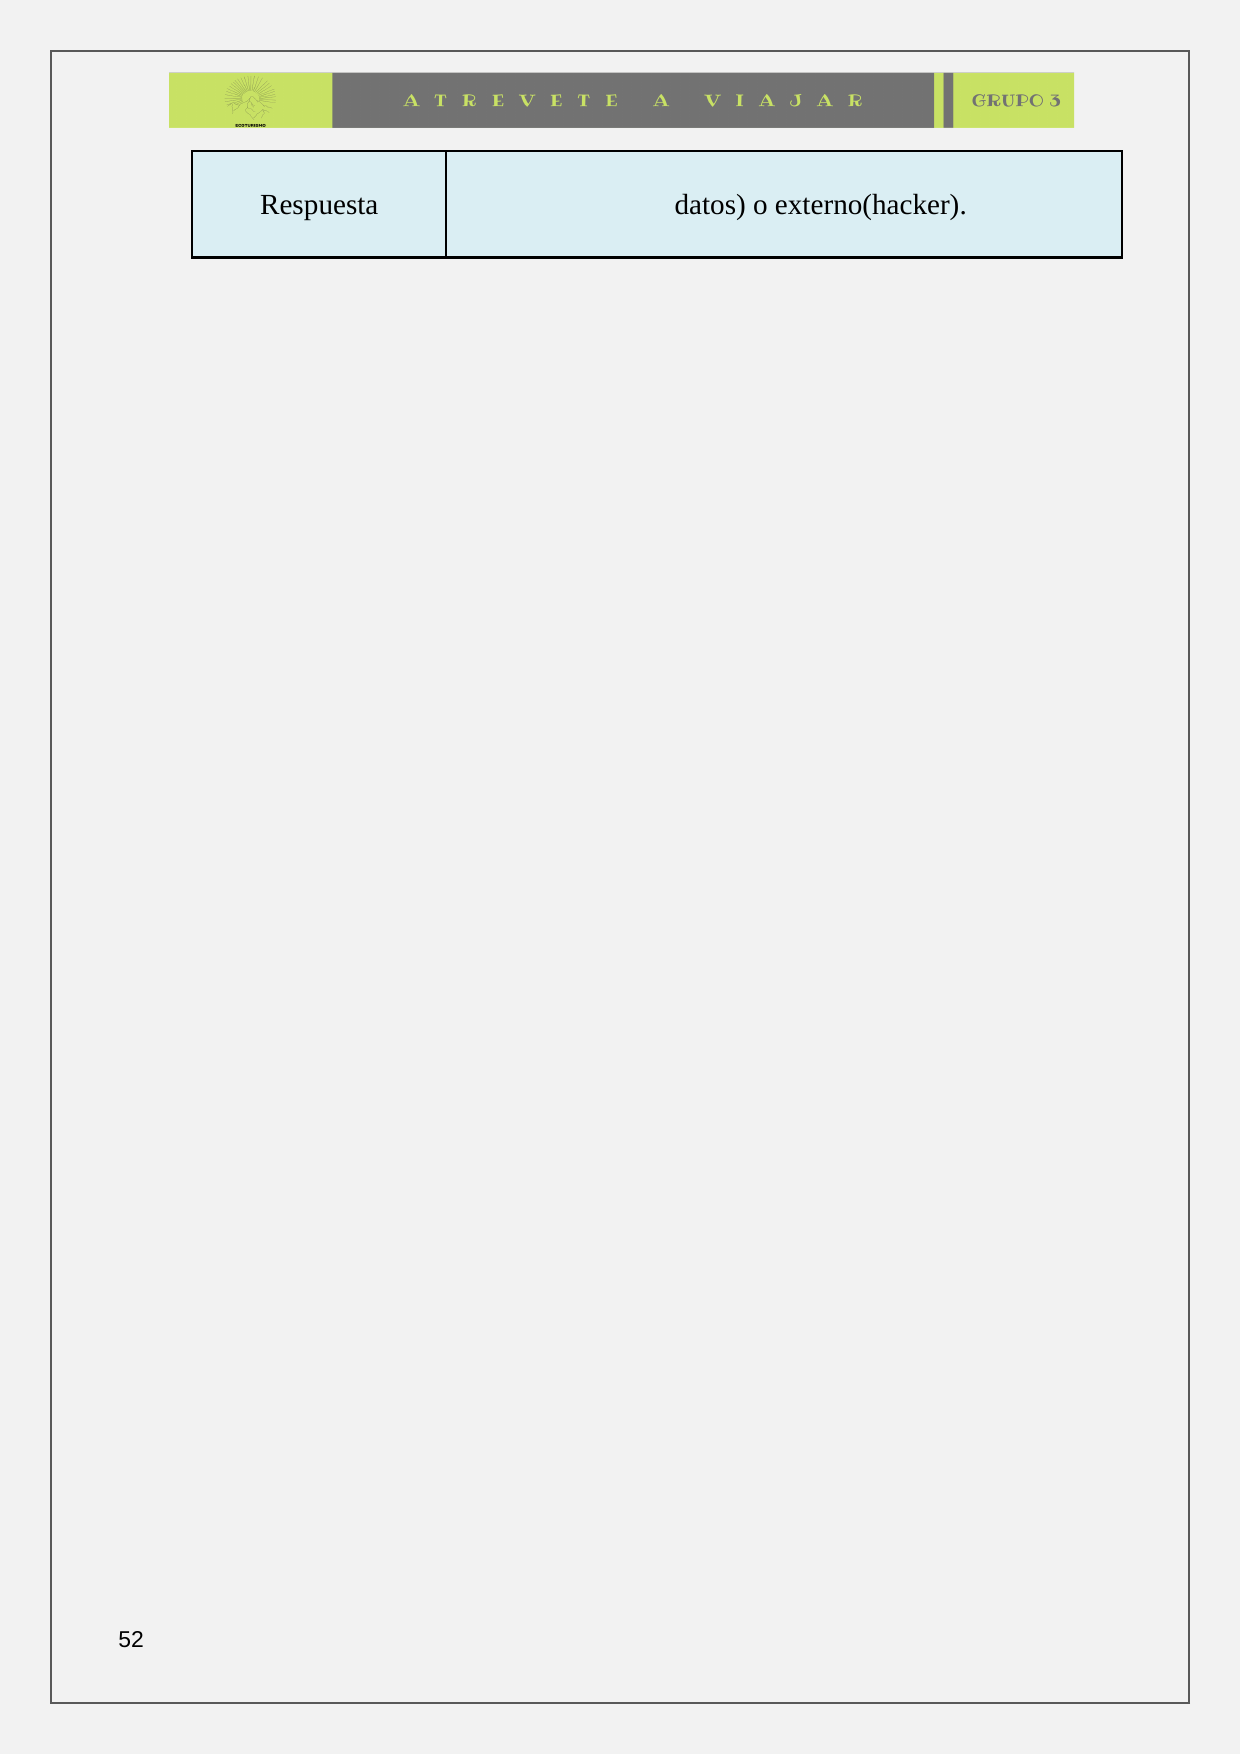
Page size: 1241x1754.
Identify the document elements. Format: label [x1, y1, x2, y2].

table_cell [193, 152, 445, 256]
table_cell [447, 152, 1121, 256]
picture [167, 67, 1073, 131]
